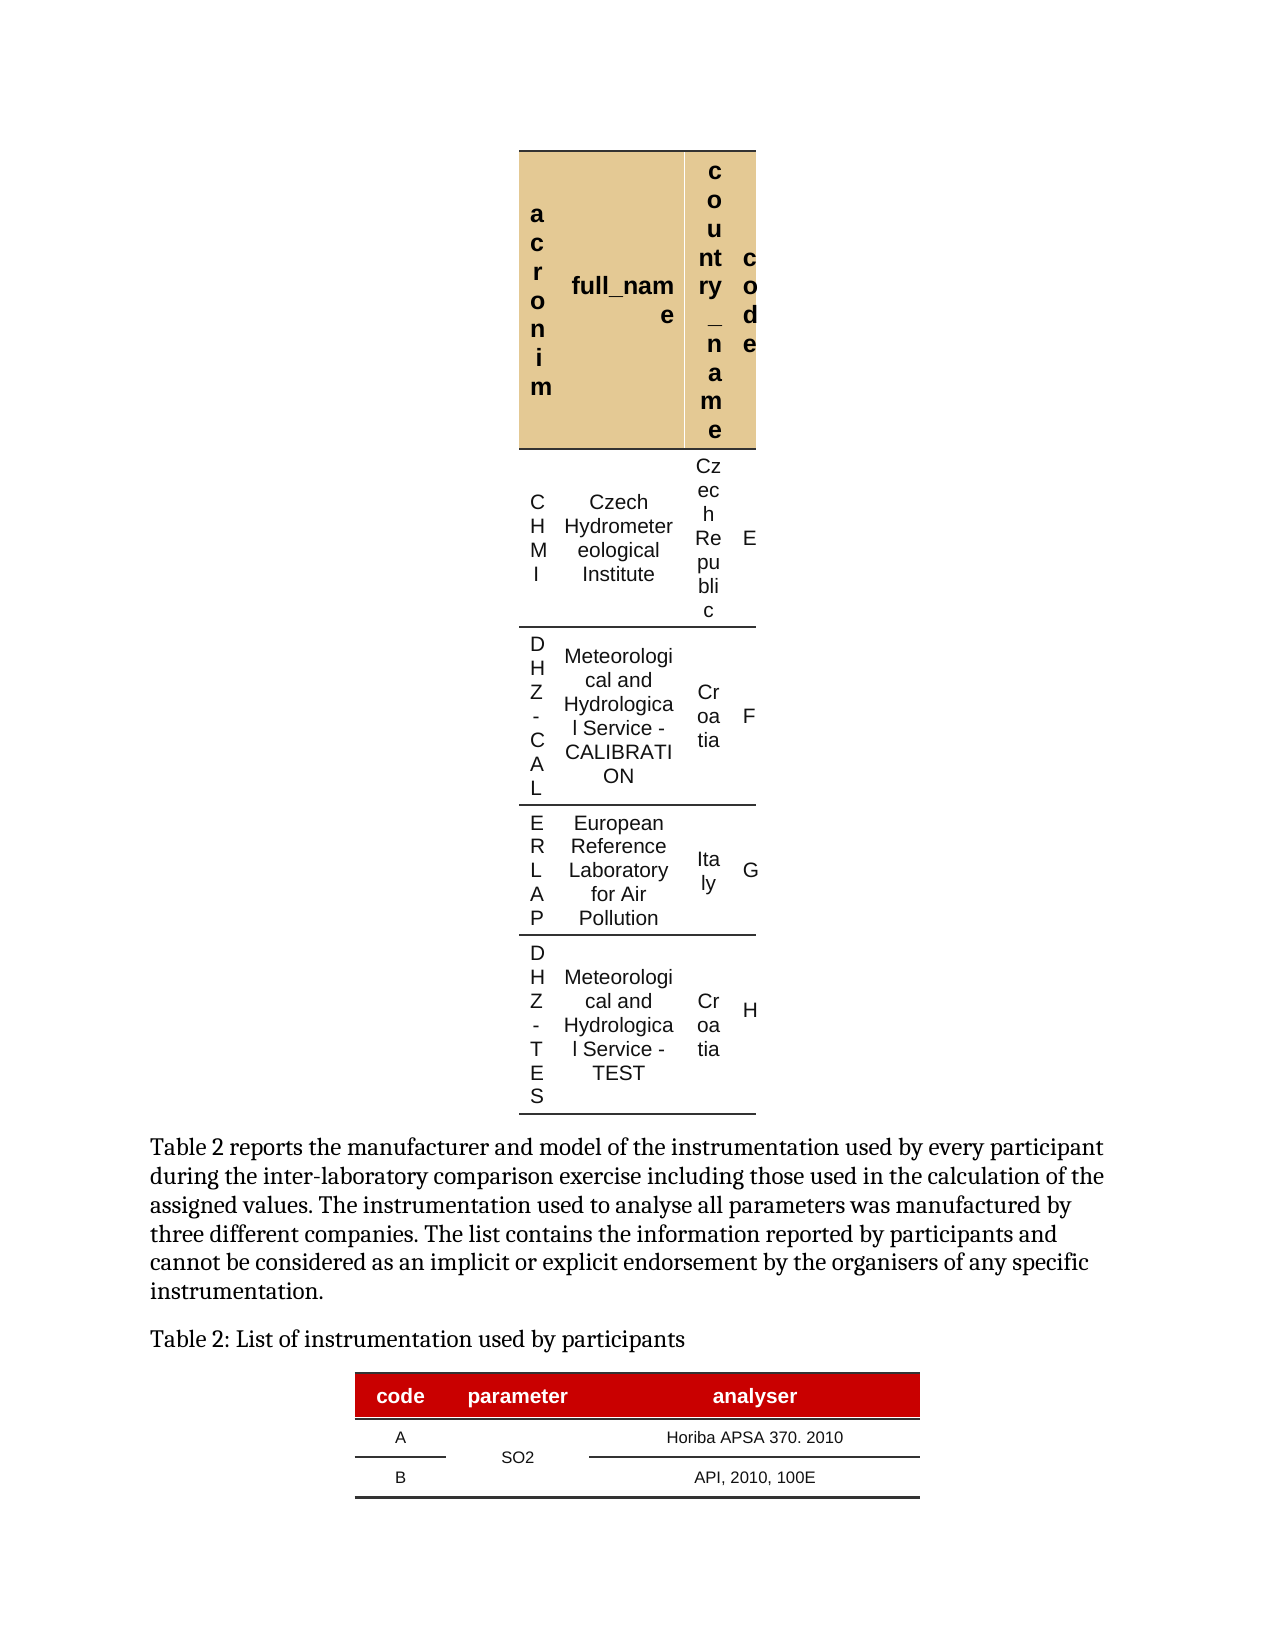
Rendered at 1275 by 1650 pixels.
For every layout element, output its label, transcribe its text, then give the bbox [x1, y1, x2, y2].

table_header code [355, 1374, 446, 1417]
table_cell DHZ-CAL [519, 628, 553, 804]
table_cell Italy [685, 806, 732, 934]
table_cell B [355, 1458, 446, 1496]
table_cell DHZ-TES [519, 936, 553, 1112]
table_cell SO2 [446, 1420, 589, 1496]
table_cell H [732, 936, 756, 1112]
table_cell API, 2010, 100E [589, 1458, 920, 1496]
table_cell Czech Republic [685, 450, 732, 626]
table_cell European Reference Laboratory for Air Pollution [553, 806, 684, 934]
table_cell Croatia [685, 628, 732, 804]
table_header full_name [553, 152, 684, 448]
table_cell Czech Hydrometereological Institute [553, 450, 684, 626]
table_header country_name [685, 152, 732, 448]
table_cell G [732, 806, 756, 934]
table_cell CHMI [519, 450, 553, 626]
table_header analyser [589, 1374, 920, 1417]
table_cell A [355, 1420, 446, 1456]
table_header acronim [519, 152, 553, 448]
table_header code [732, 152, 756, 448]
table_cell ERLAP [519, 806, 553, 934]
table_cell Meteorological and Hydrological Service - CALIBRATION [553, 628, 684, 804]
table_cell Croatia [685, 936, 732, 1112]
text Table 2 reports the manufacturer and model of the instrumentation used by every participant during the inter-laboratory comparison exercise including those used in the calculation of the assigned values. The instrumentation used to analyse all parameters was manufactured by three different companies. The list contains the information reported by participants and cannot be considered as an implicit or explicit endorsement by the organisers of any specific instrumentation. [150, 1133, 1125, 1306]
table_cell E [732, 450, 756, 626]
table_cell Meteorological and Hydrological Service - TEST [553, 936, 684, 1112]
table_header parameter [446, 1374, 589, 1417]
table_cell Horiba APSA 370. 2010 [589, 1420, 920, 1456]
text Table 2: List of instrumentation used by participants [150, 1324, 1125, 1353]
table_cell F [732, 628, 756, 804]
